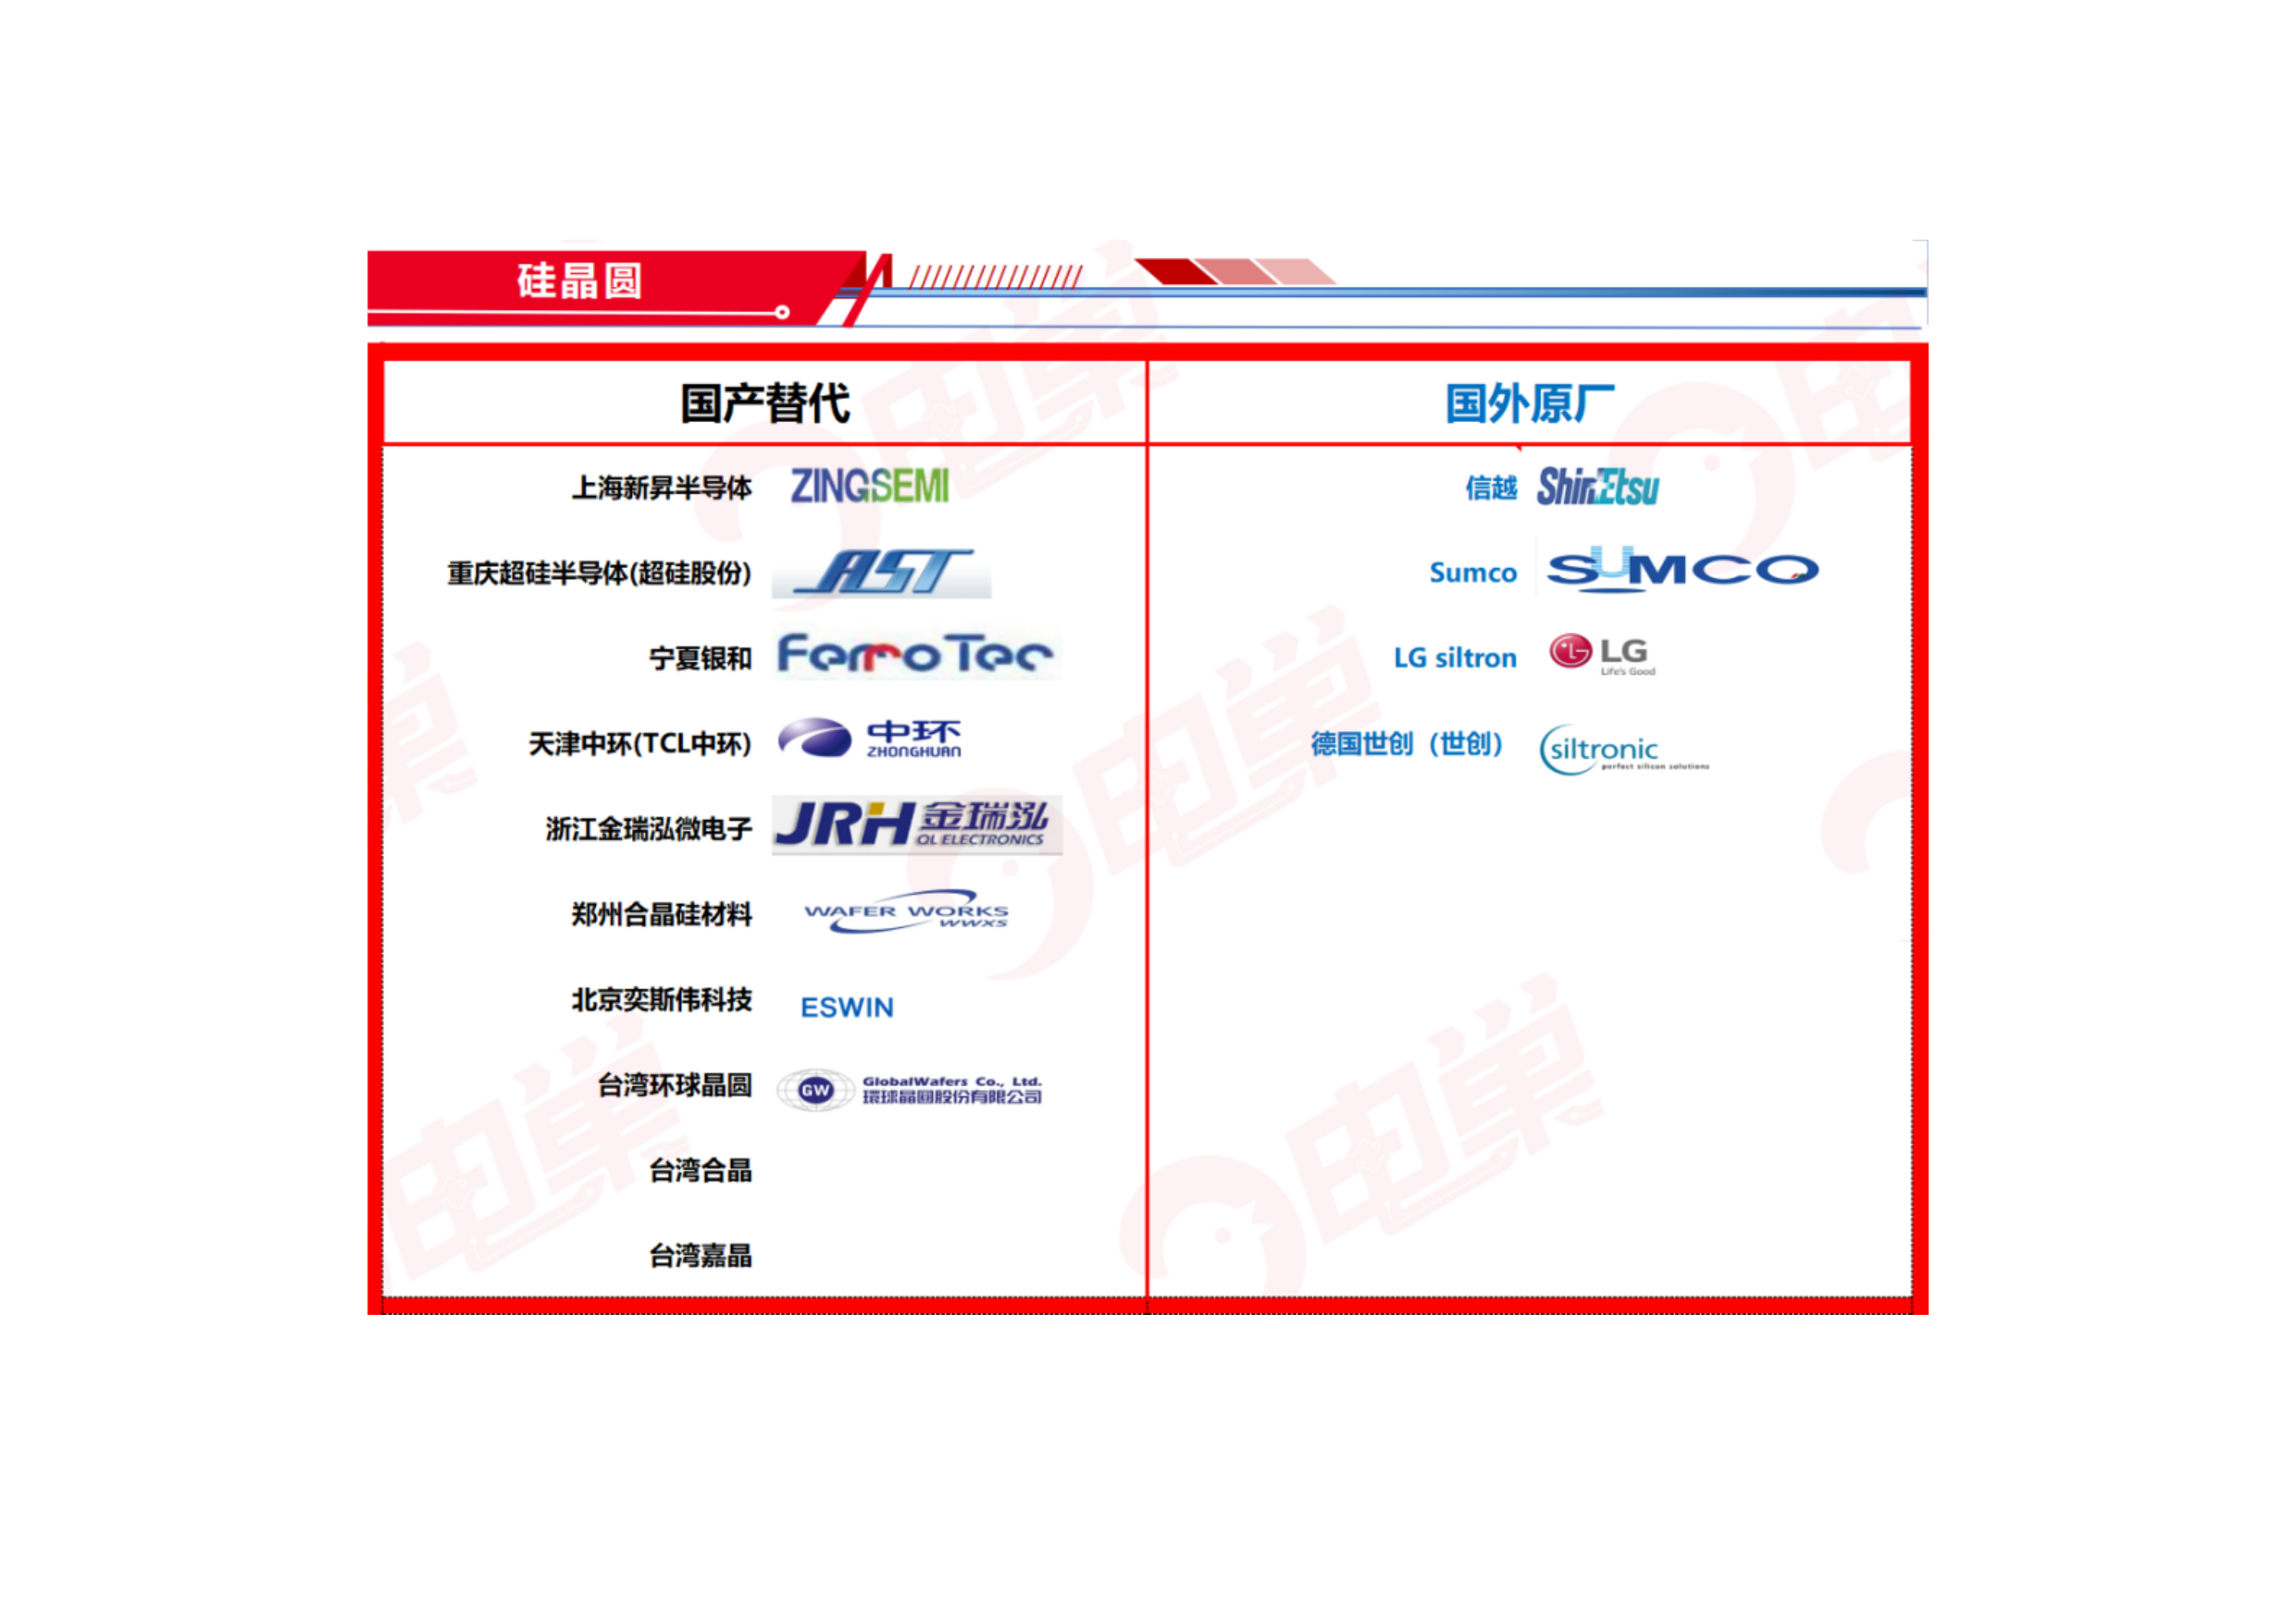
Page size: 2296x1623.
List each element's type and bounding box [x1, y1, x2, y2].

picture [366, 240, 1929, 1315]
